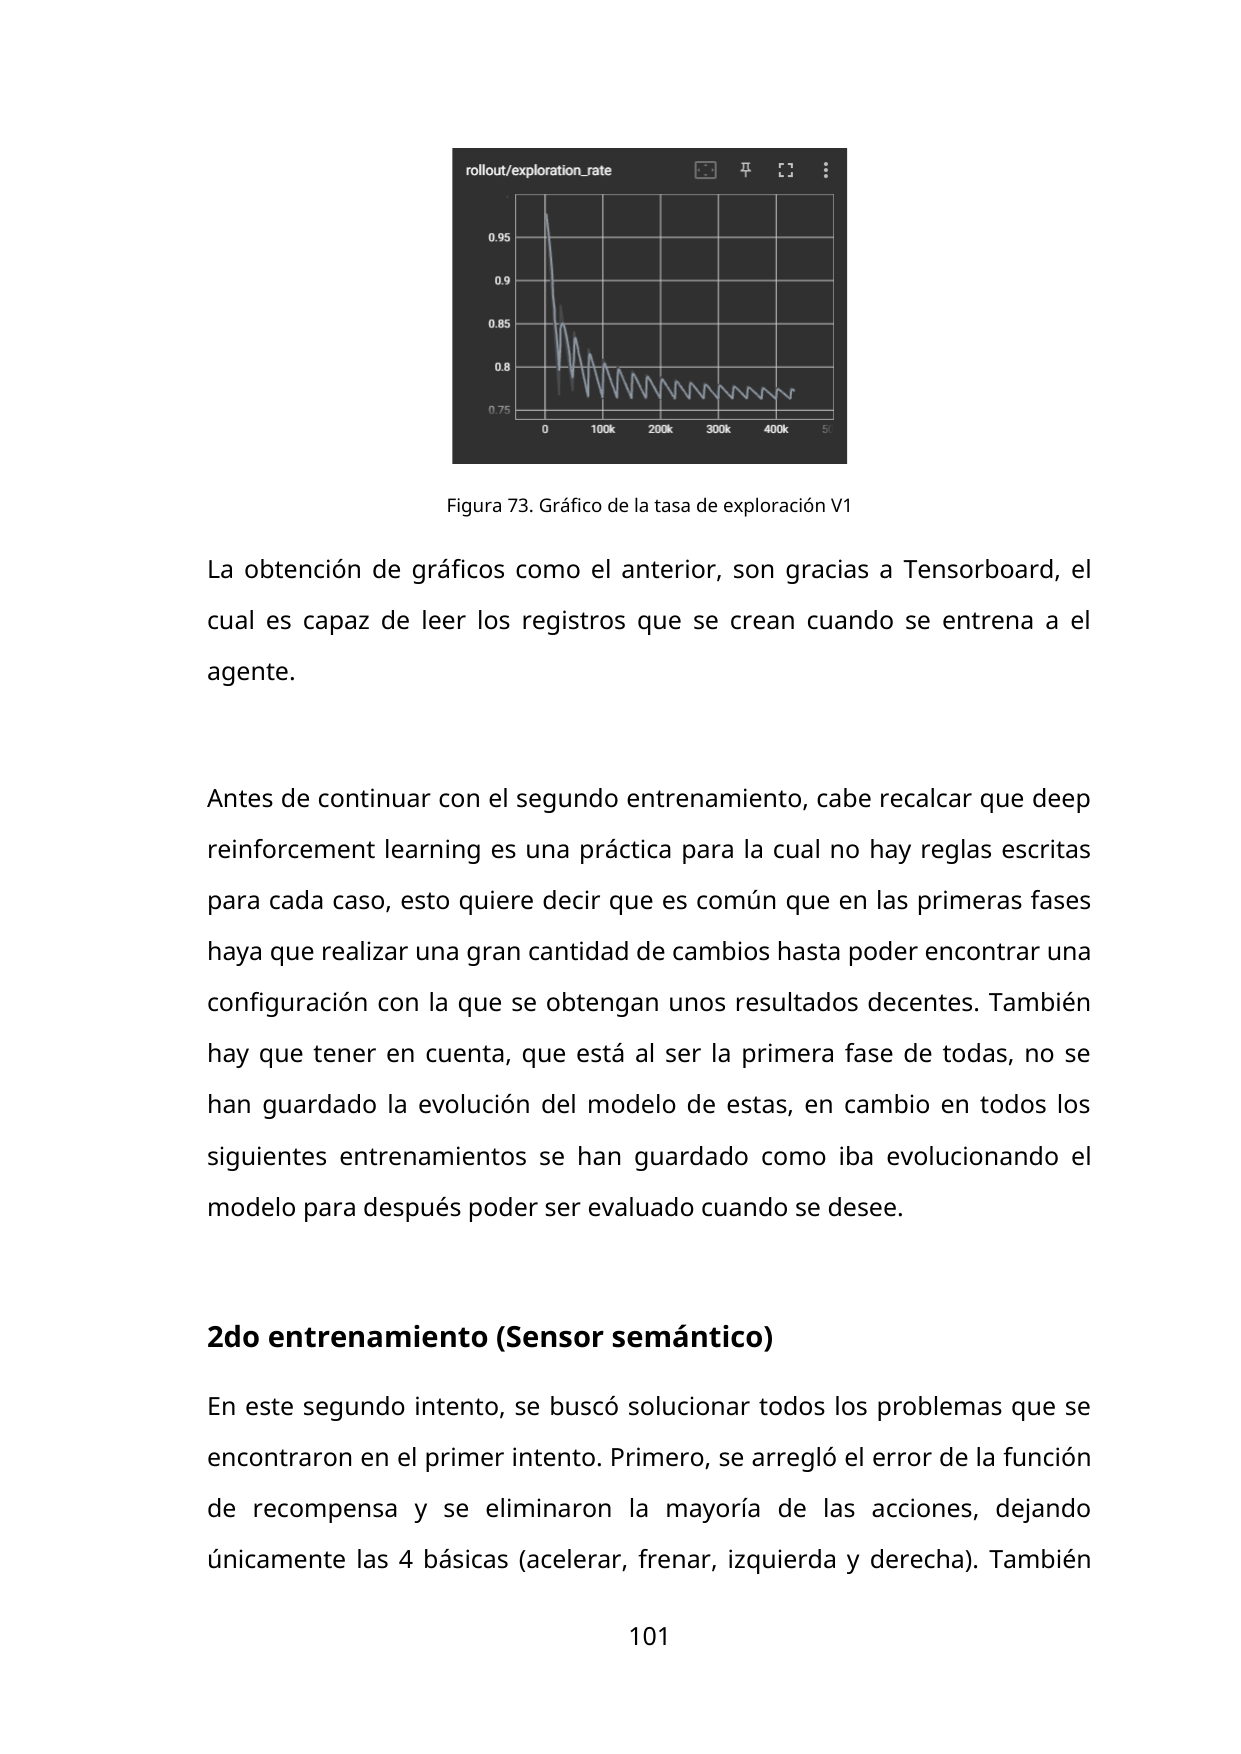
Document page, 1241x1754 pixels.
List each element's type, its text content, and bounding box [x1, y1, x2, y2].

picture [452, 148, 848, 464]
text Antes de continuar con el segundo entrenamiento, cabe recalcar que deep reinforcement learning es una práctica para la cual no hay reglas escritas para cada caso, esto quiere decir que es común que en las primeras fases haya que realizar una gran cantidad de cambios hasta poder encontrar una configuración con la que se obtengan unos resultados decentes. También hay que tener en cuenta, que está al ser la primera fase de todas, no se han guardado la evolución del modelo de estas, en cambio en todos los siguientes entrenamientos se han guardado como iba evolucionando el modelo para después poder ser evaluado cuando se desee. [207, 781, 1092, 1223]
text 2do entrenamiento (Sensor semántico) [207, 1316, 1092, 1356]
text La obtención de gráficos como el anterior, son gracias a Tensorboard, el cual es capaz de leer los registros que se crean cuando se entrena a el agente. [207, 552, 1092, 688]
text Figura 73. Gráfico de la tasa de exploración V1 [207, 493, 1092, 518]
